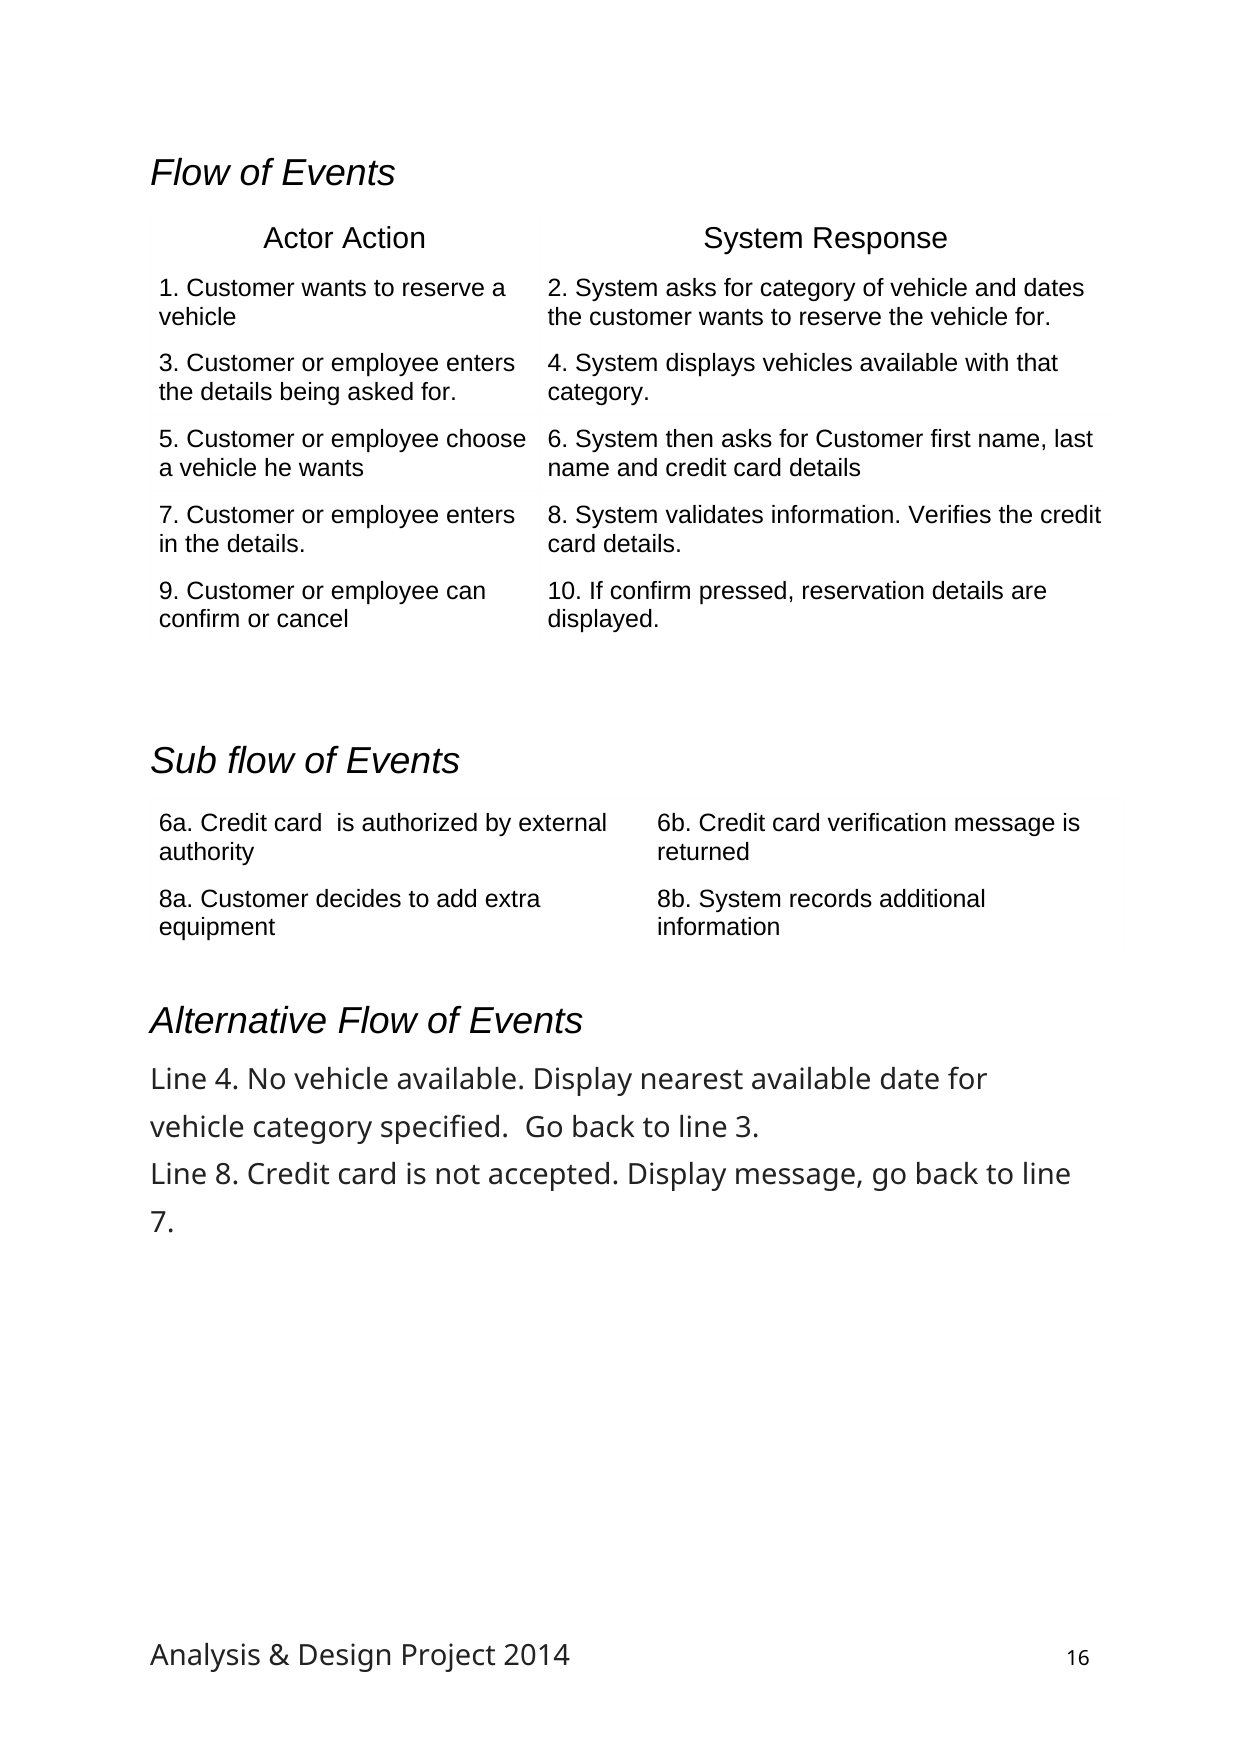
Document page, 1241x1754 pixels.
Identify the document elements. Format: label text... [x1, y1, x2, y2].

text Line 4. No vehicle available. Display nearest available date for vehicle category specified. Go back to line 3. [150, 1058, 1090, 1146]
table_cell 3. Customer or employee enters the details being asked for. [151, 340, 538, 414]
table_cell 9. Customer or employee can confirm or cancel [151, 567, 538, 641]
table_cell 7. Customer or employee enters in the details. [151, 492, 538, 566]
table_cell 5. Customer or employee choose a vehicle he wants [151, 416, 538, 490]
subtitle Sub flow of Events [150, 738, 1090, 781]
table_cell 8b. System records additional information [649, 875, 1124, 949]
text Line 8. Credit card is not accepted. Display message, go back to line 7. [150, 1154, 1090, 1241]
table_cell 1. Customer wants to reserve a vehicle [151, 265, 538, 338]
table_header Actor Action [151, 211, 538, 263]
table_header 6b. Credit card verification message is returned [649, 800, 1124, 874]
table_cell 6. System then asks for Customer first name, last name and credit card details [540, 414, 1112, 490]
table_header System Response [540, 211, 1112, 263]
subtitle Flow of Events [150, 150, 1090, 193]
table_header 6a. Credit card is authorized by external authority [151, 800, 648, 874]
table_cell 8a. Customer decides to add extra equipment [151, 875, 648, 949]
subtitle Alternative Flow of Events [150, 999, 1090, 1042]
table_cell 2. System asks for category of vehicle and dates the customer wants to reserve the vehicle for. [540, 263, 1112, 338]
table_cell 10. If confirm pressed, reservation details are displayed. [540, 566, 1112, 641]
table_cell 4. System displays vehicles available with that category. [540, 339, 1112, 414]
table_cell 8. System validates information. Verifies the credit card details. [540, 490, 1112, 566]
